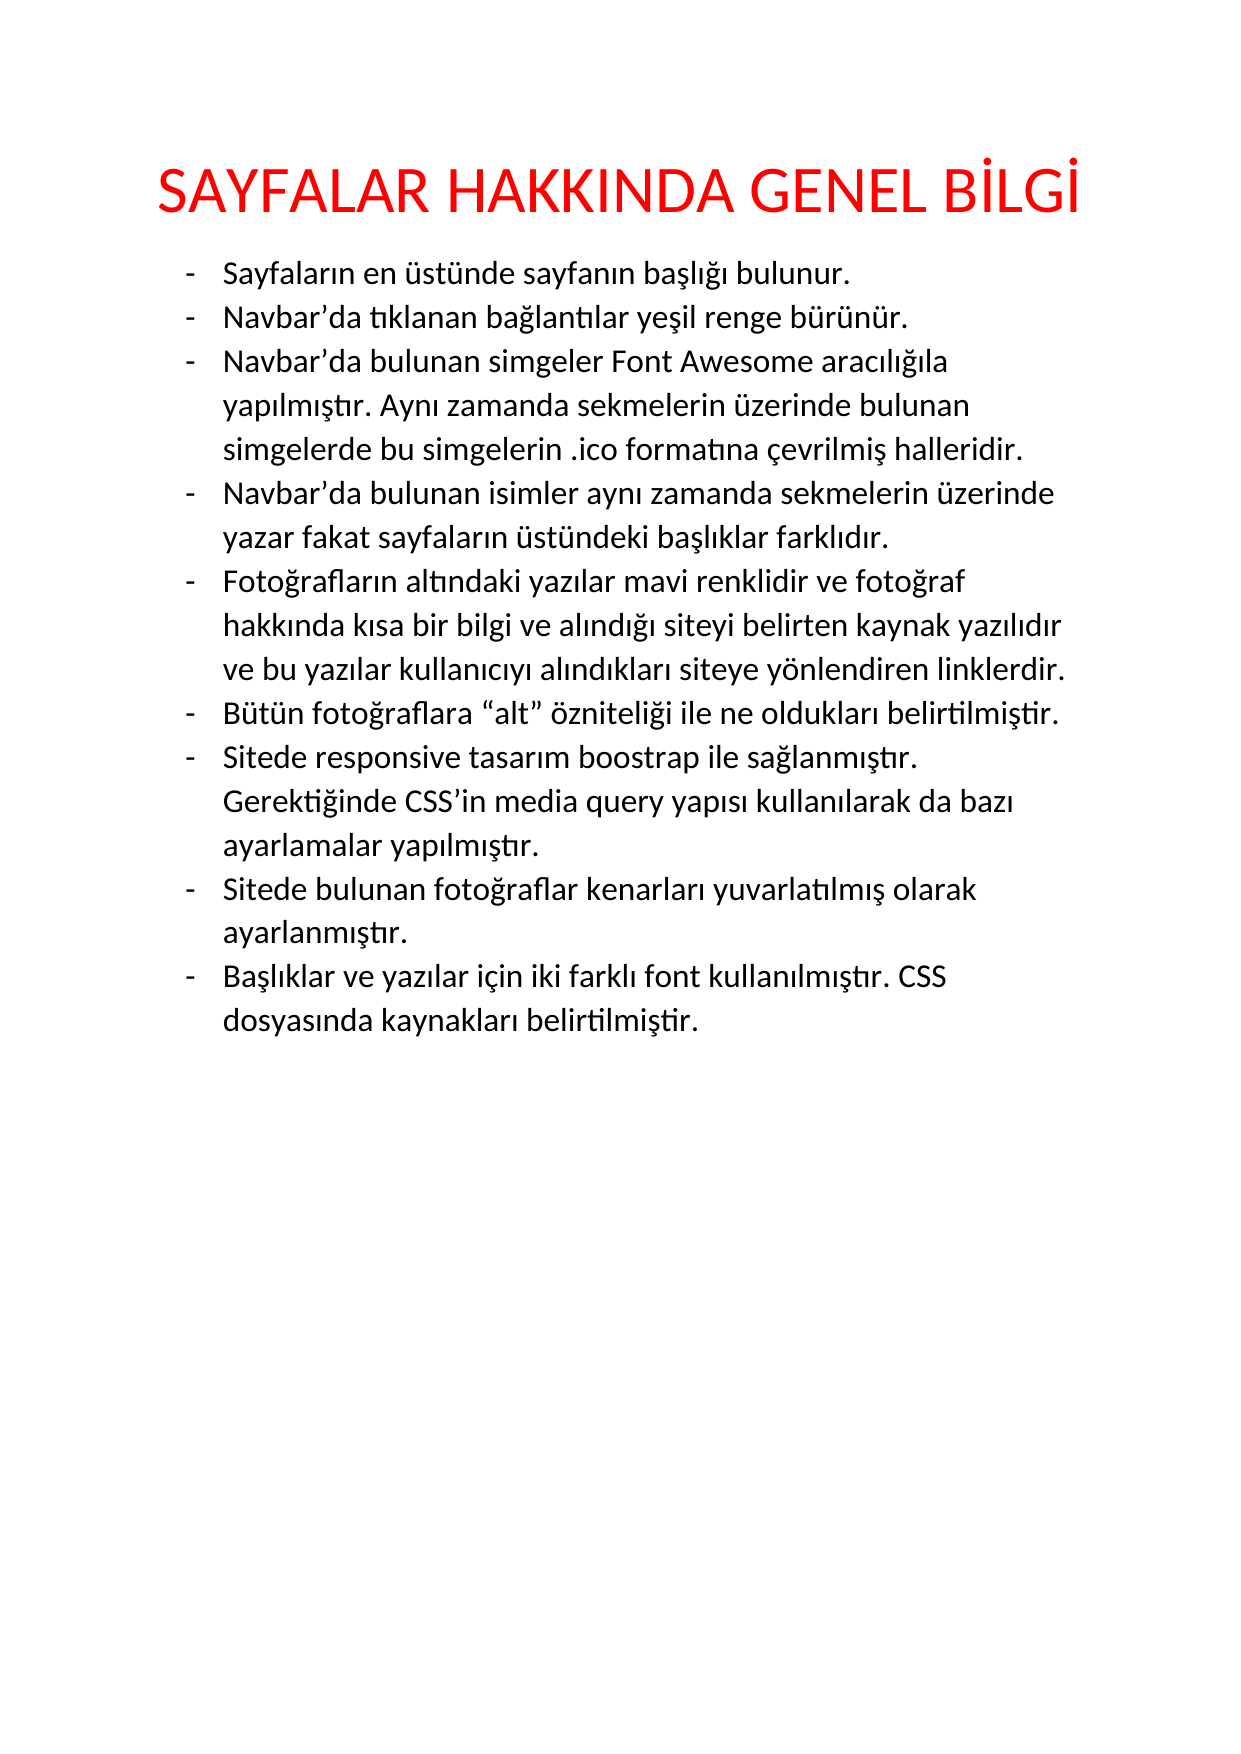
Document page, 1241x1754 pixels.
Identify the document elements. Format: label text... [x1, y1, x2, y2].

list Fotoğrafların altındaki yazılar mavi renklidir ve fotoğraf hakkında kısa bir bilgi ve alındığı siteyi belirten kaynak yazılıdır ve bu yazılar kullanıcıyı alındıkları siteye yönlendiren linklerdir. [185, 560, 1093, 688]
list Sitede bulunan fotoğraflar kenarları yuvarlatılmış olarak ayarlanmıştır. [185, 867, 1093, 952]
list Sitede responsive tasarım boostrap ile sağlanmıştır. Gerektiğinde CSS’in media query yapısı kullanılarak da bazı ayarlamalar yapılmıştır. [185, 736, 1093, 864]
list Bütün fotoğraflara “alt” özniteliği ile ne oldukları belirtilmiştir. [185, 692, 1093, 732]
list Başlıklar ve yazılar için iki farklı font kullanılmıştır. CSS dosyasında kaynakları belirtilmiştir. [185, 955, 1093, 1040]
list Navbar’da bulunan simgeler Font Awesome aracılığıla yapılmıştır. Aynı zamanda sekmelerin üzerinde bulunan simgelerde bu simgelerin .ico formatına çevrilmiş halleridir. [185, 340, 1093, 469]
text SAYFALAR HAKKINDA GENEL BİLGİ [148, 148, 1093, 229]
list Navbar’da bulunan isimler aynı zamanda sekmelerin üzerinde yazar fakat sayfaların üstündeki başlıklar farklıdır. [185, 472, 1093, 557]
list Navbar’da tıklanan bağlantılar yeşil renge bürünür. [185, 296, 1093, 337]
list Sayfaların en üstünde sayfanın başlığı bulunur. [185, 252, 1093, 293]
